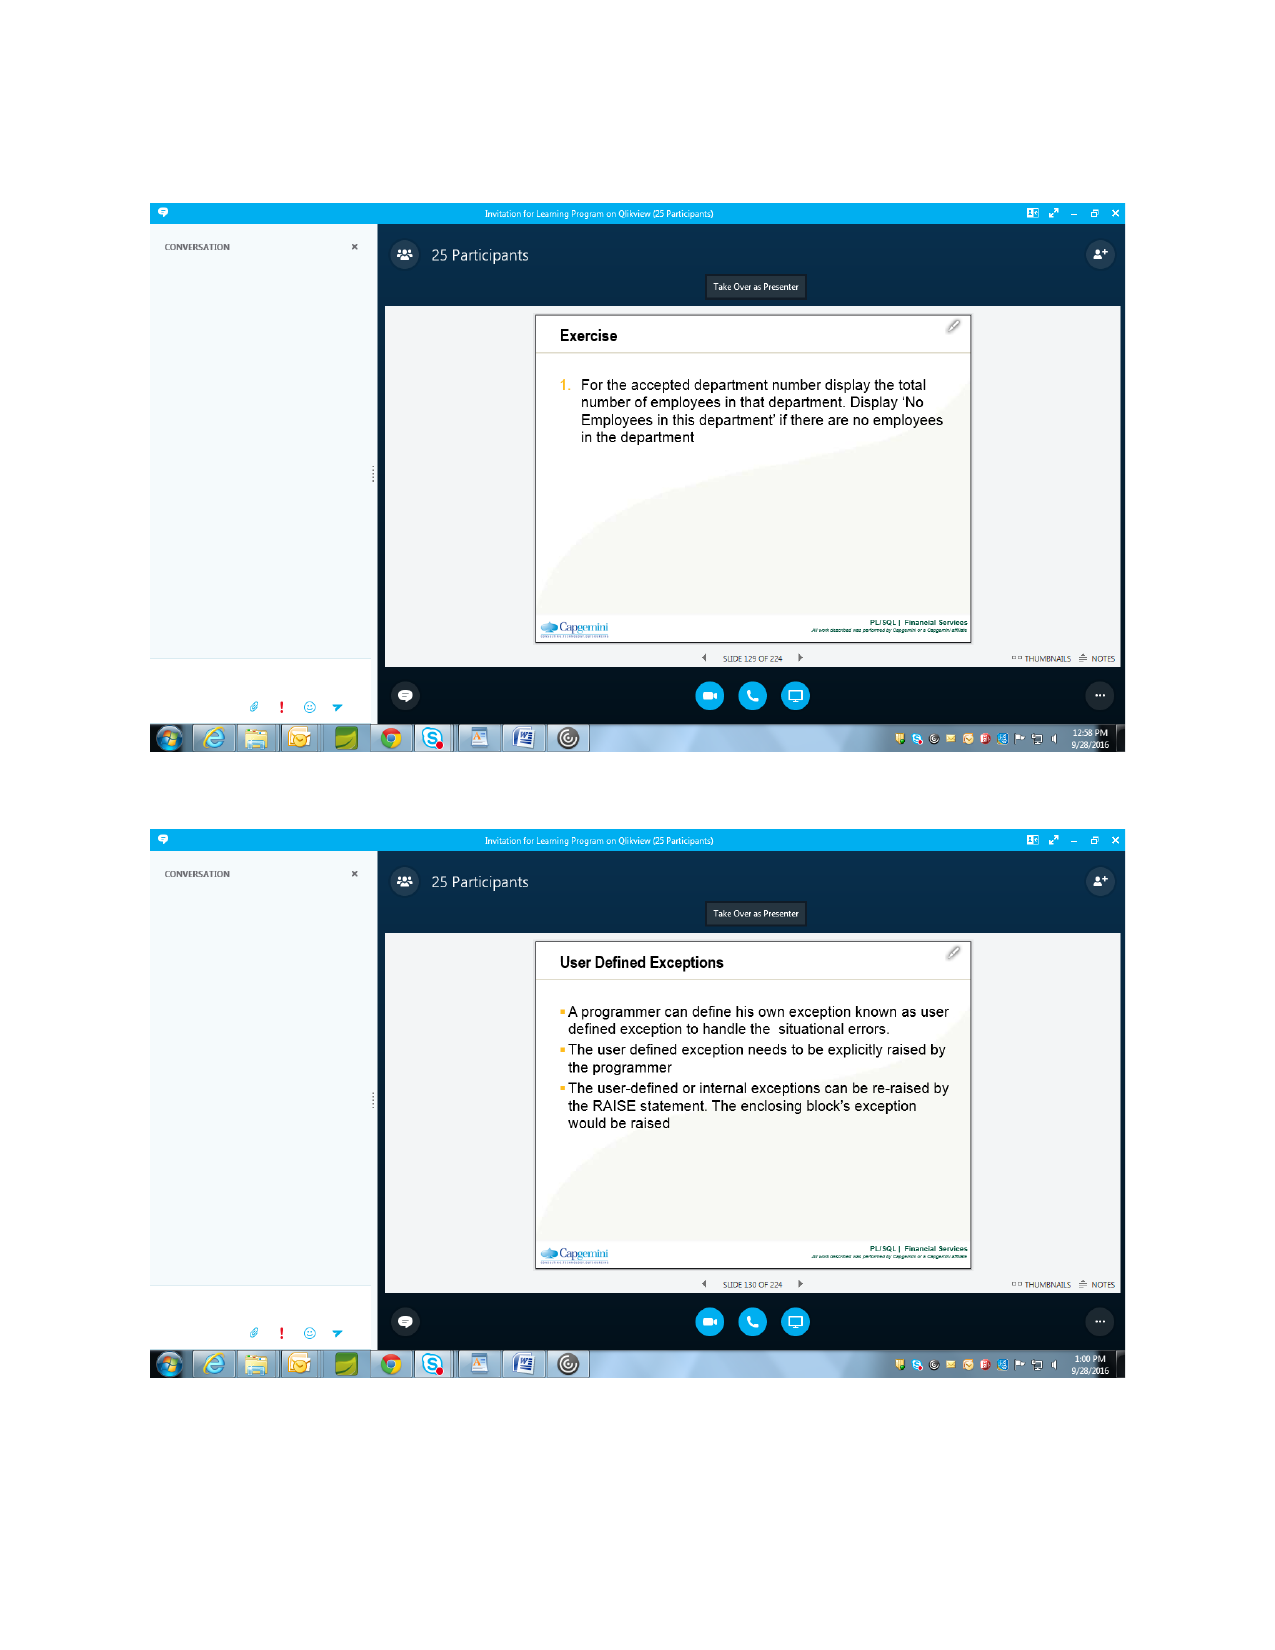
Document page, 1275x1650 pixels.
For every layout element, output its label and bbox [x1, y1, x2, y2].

picture [150, 852, 1125, 1378]
picture [159, 835, 167, 842]
picture [150, 225, 1125, 752]
picture [159, 208, 167, 215]
